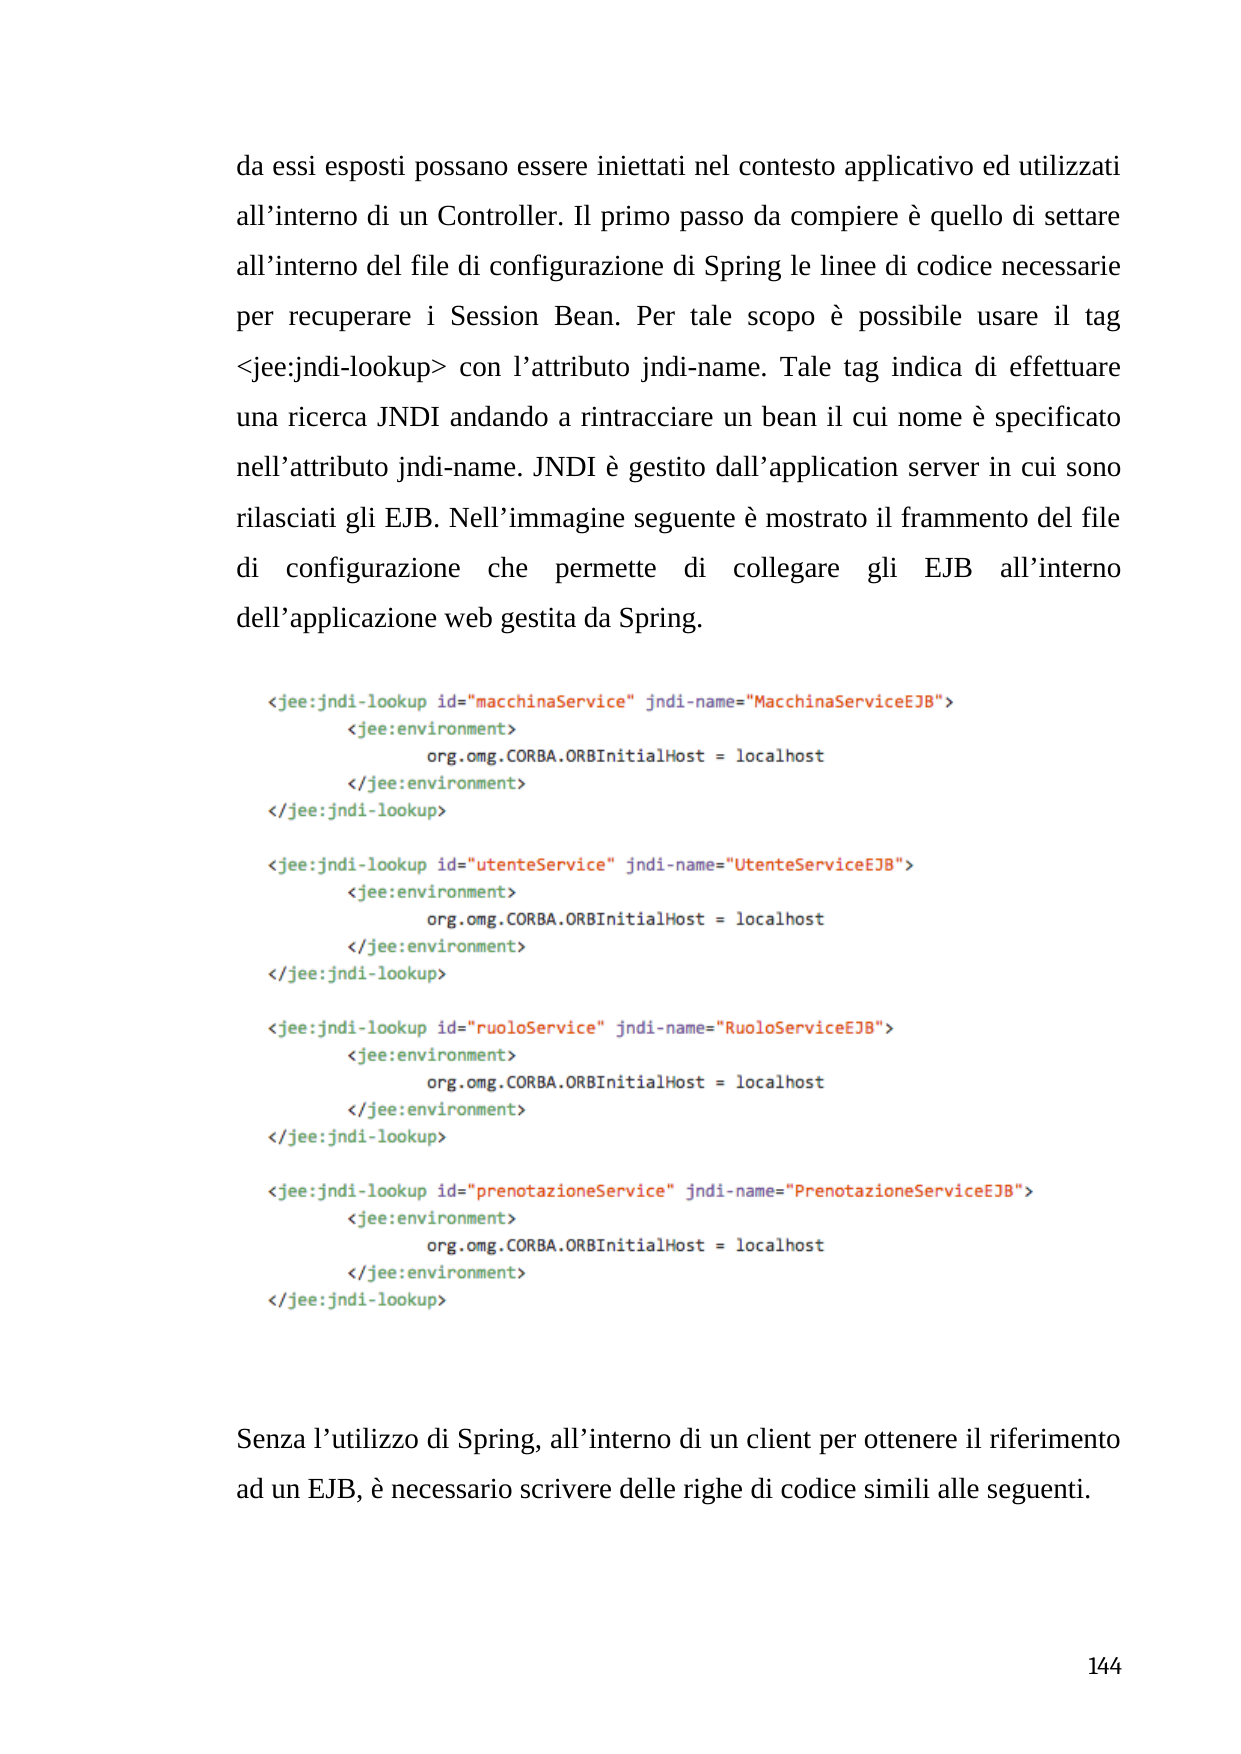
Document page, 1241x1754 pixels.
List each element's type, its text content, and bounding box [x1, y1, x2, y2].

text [236, 148, 1122, 634]
picture [252, 680, 1048, 1330]
text Senza l’utilizzo di Spring, all’interno di un client per ottenere il riferimento ad un EJB, è necessario scrivere delle righe di codice simili alle seguenti. [236, 1421, 1122, 1505]
